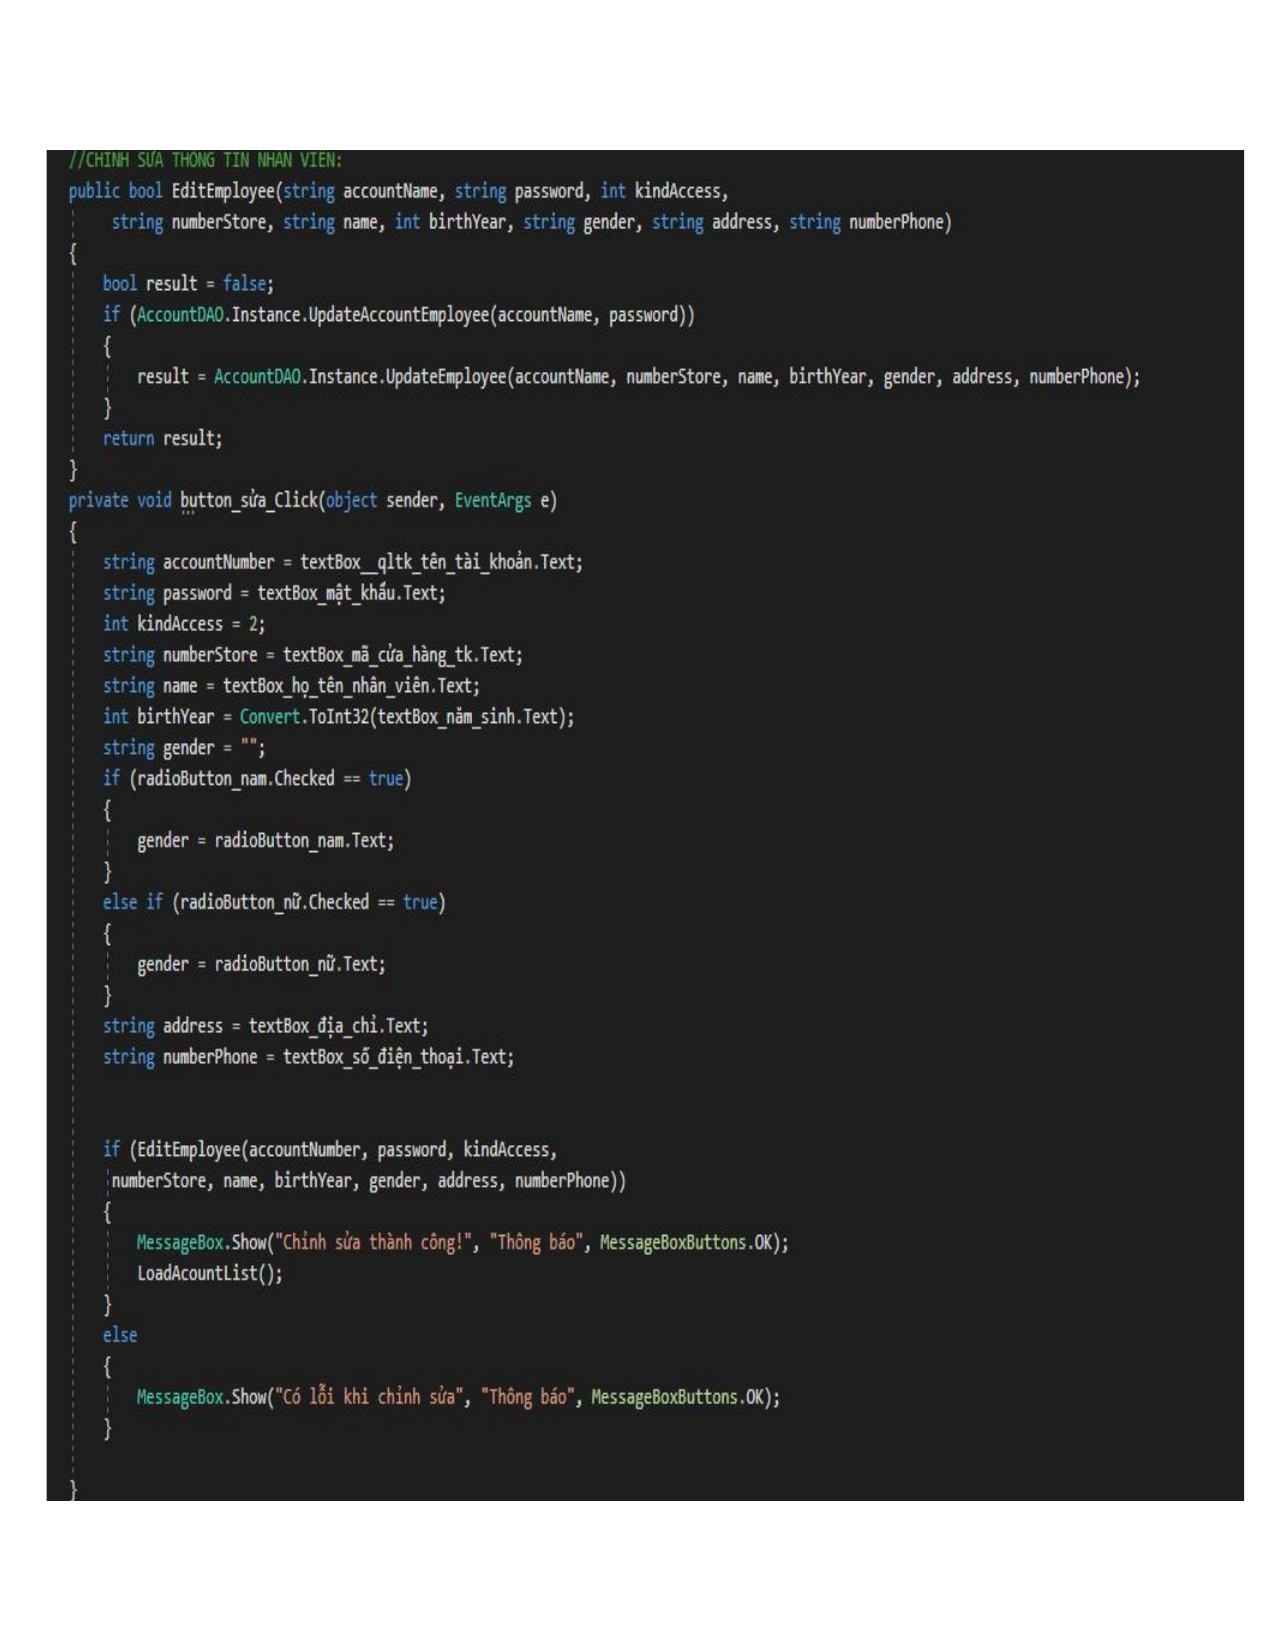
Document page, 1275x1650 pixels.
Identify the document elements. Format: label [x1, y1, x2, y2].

picture [46, 150, 1245, 1501]
